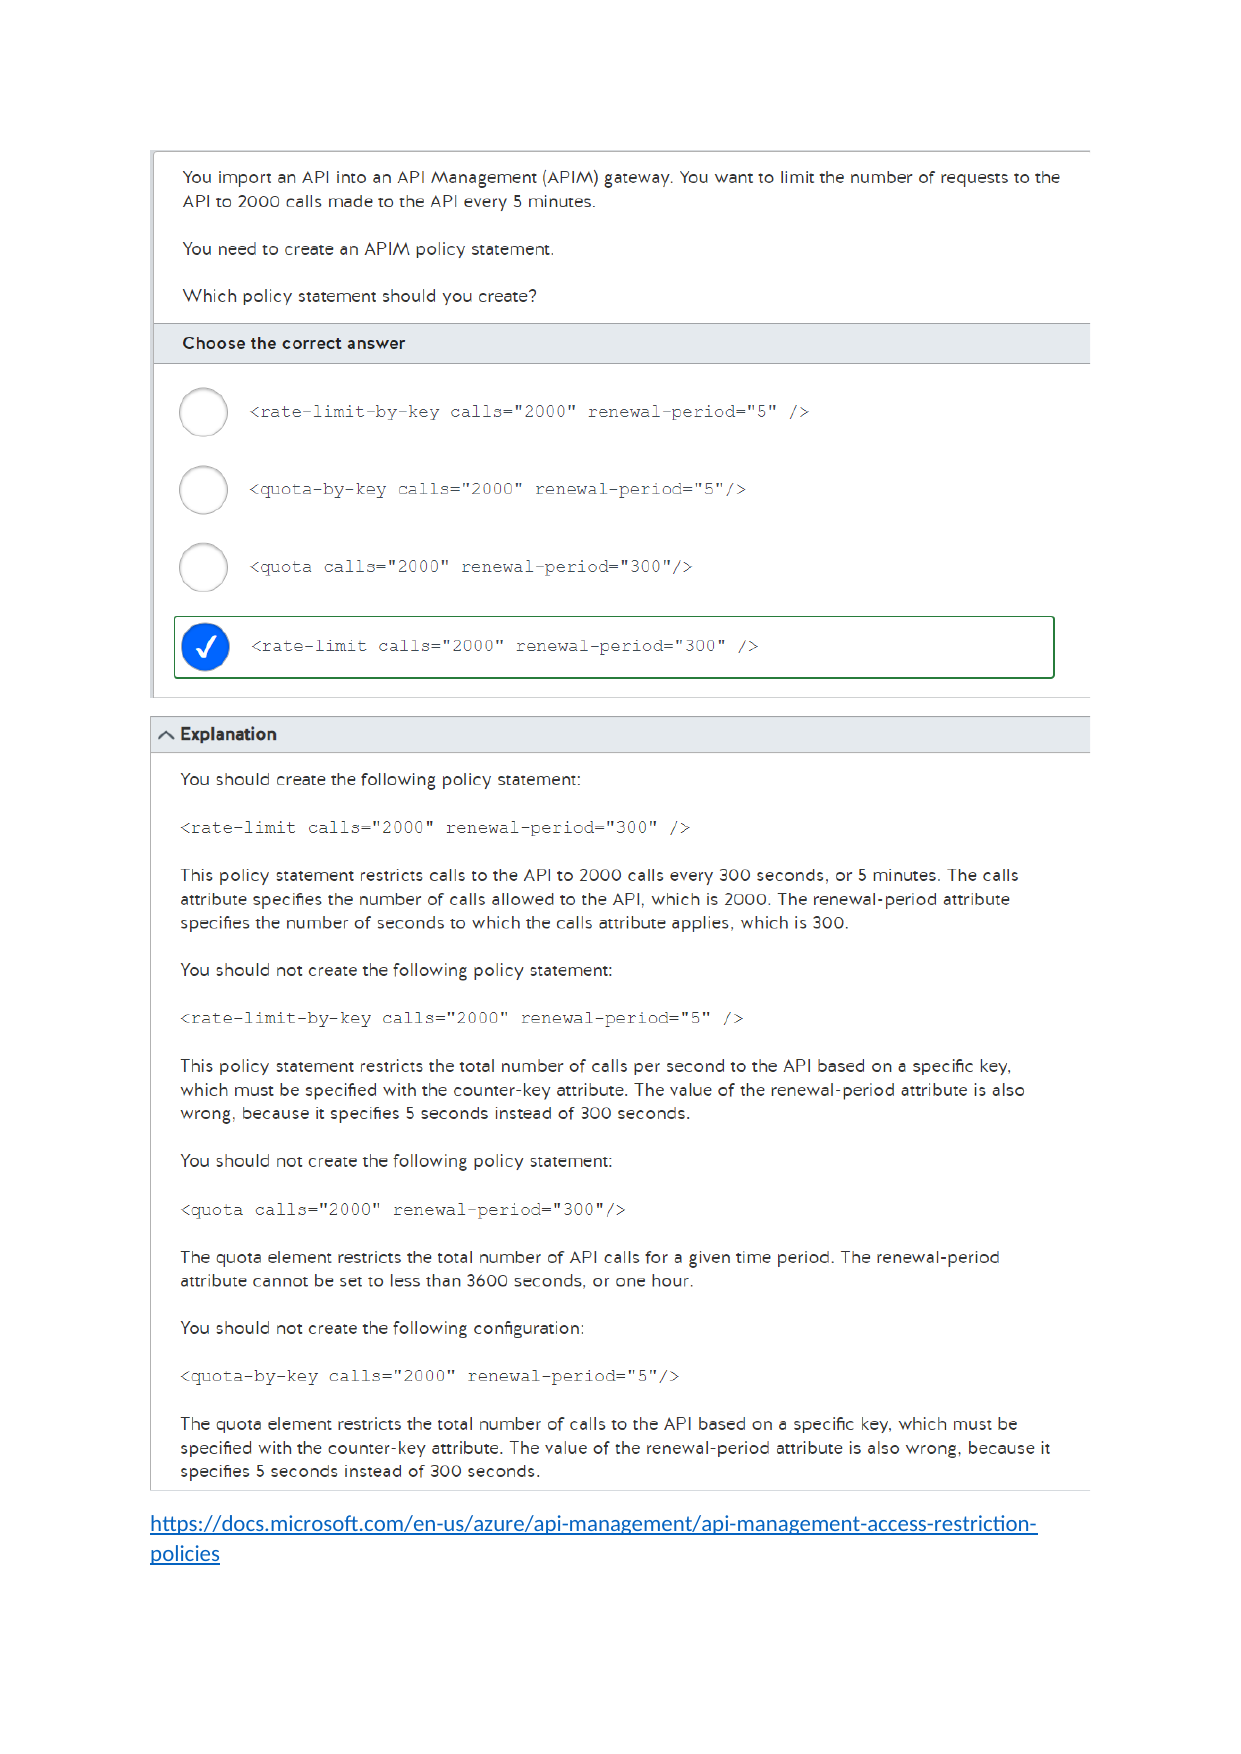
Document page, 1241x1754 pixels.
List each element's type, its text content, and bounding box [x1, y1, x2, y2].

picture [150, 716, 1091, 1491]
text https://docs.microsoft.com/en-us/azure/api-management/api-management-access-restriction-policies [150, 1509, 1090, 1567]
picture [150, 150, 1091, 698]
